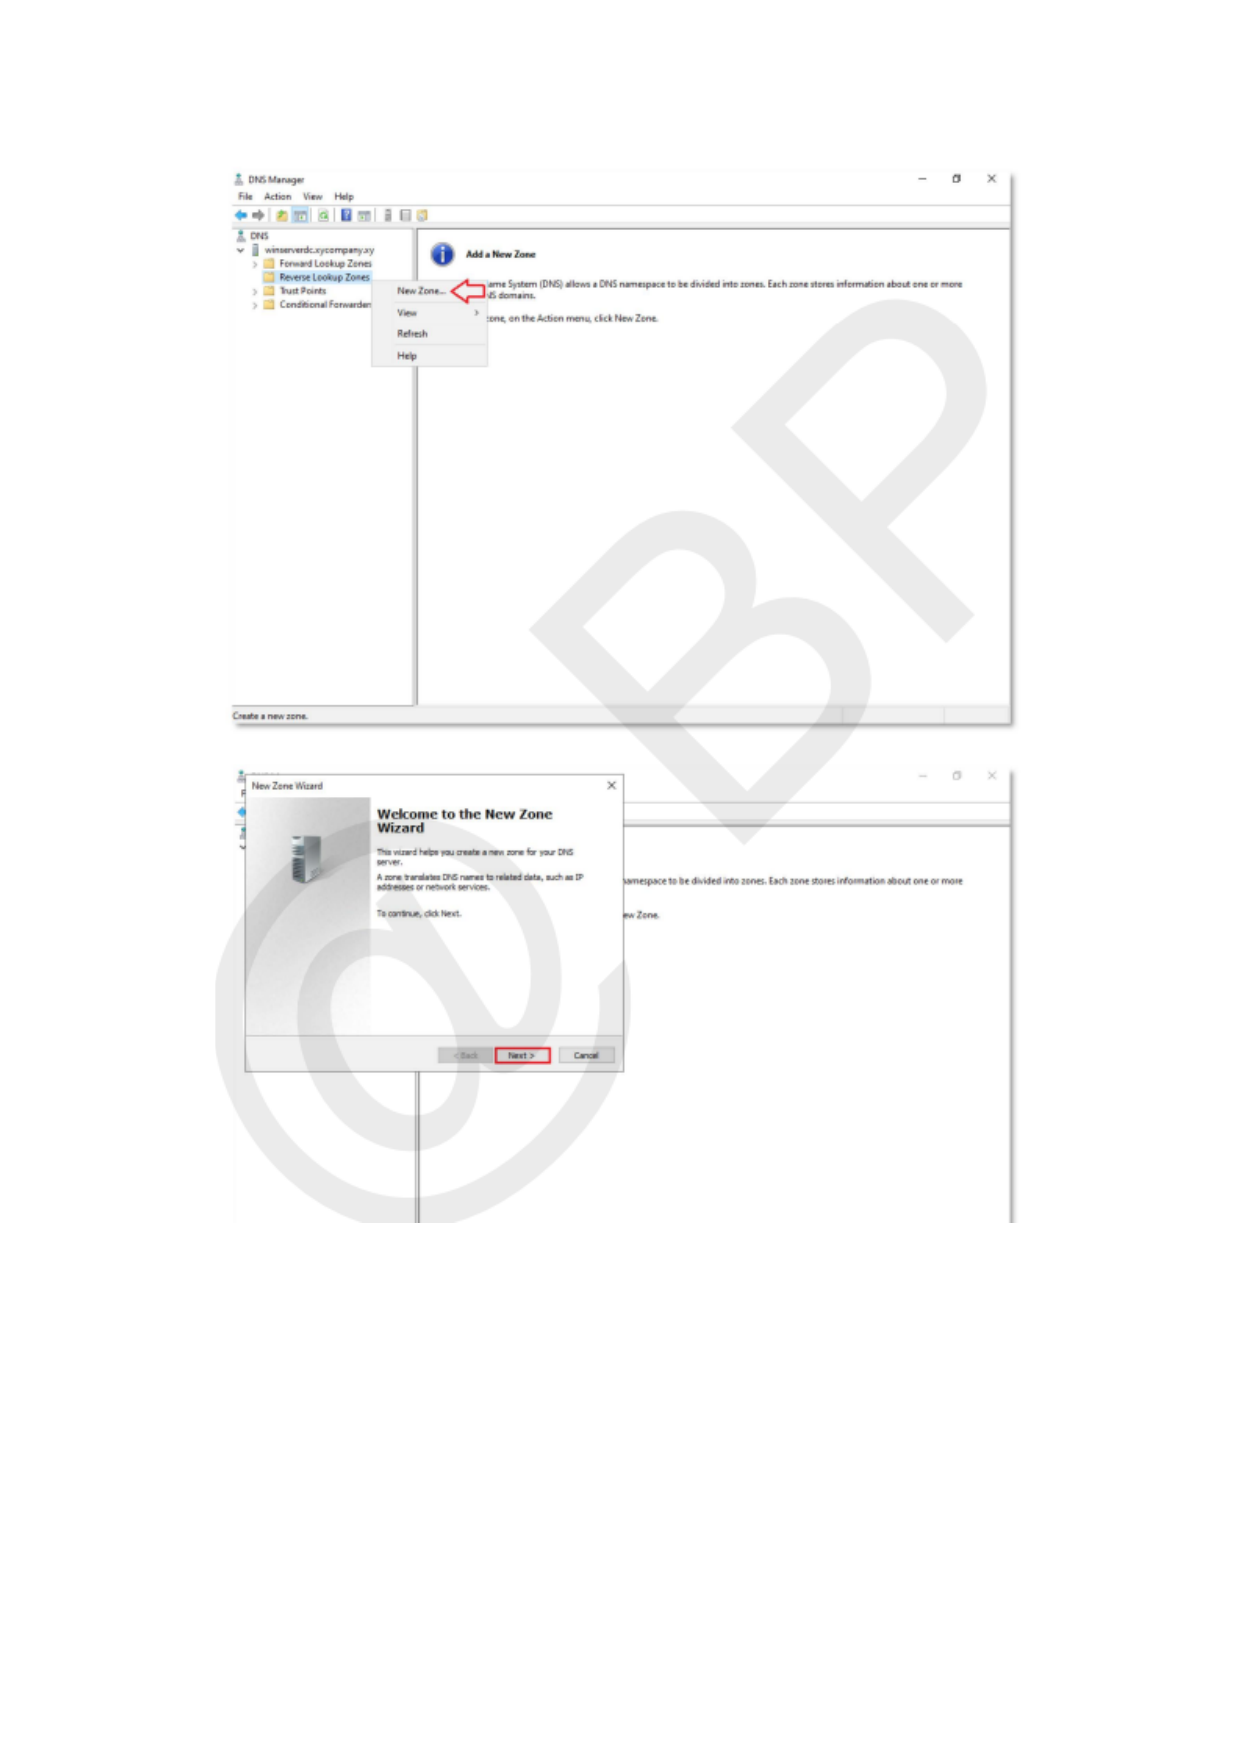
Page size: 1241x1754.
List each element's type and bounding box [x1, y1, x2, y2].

picture [215, 147, 1025, 1223]
